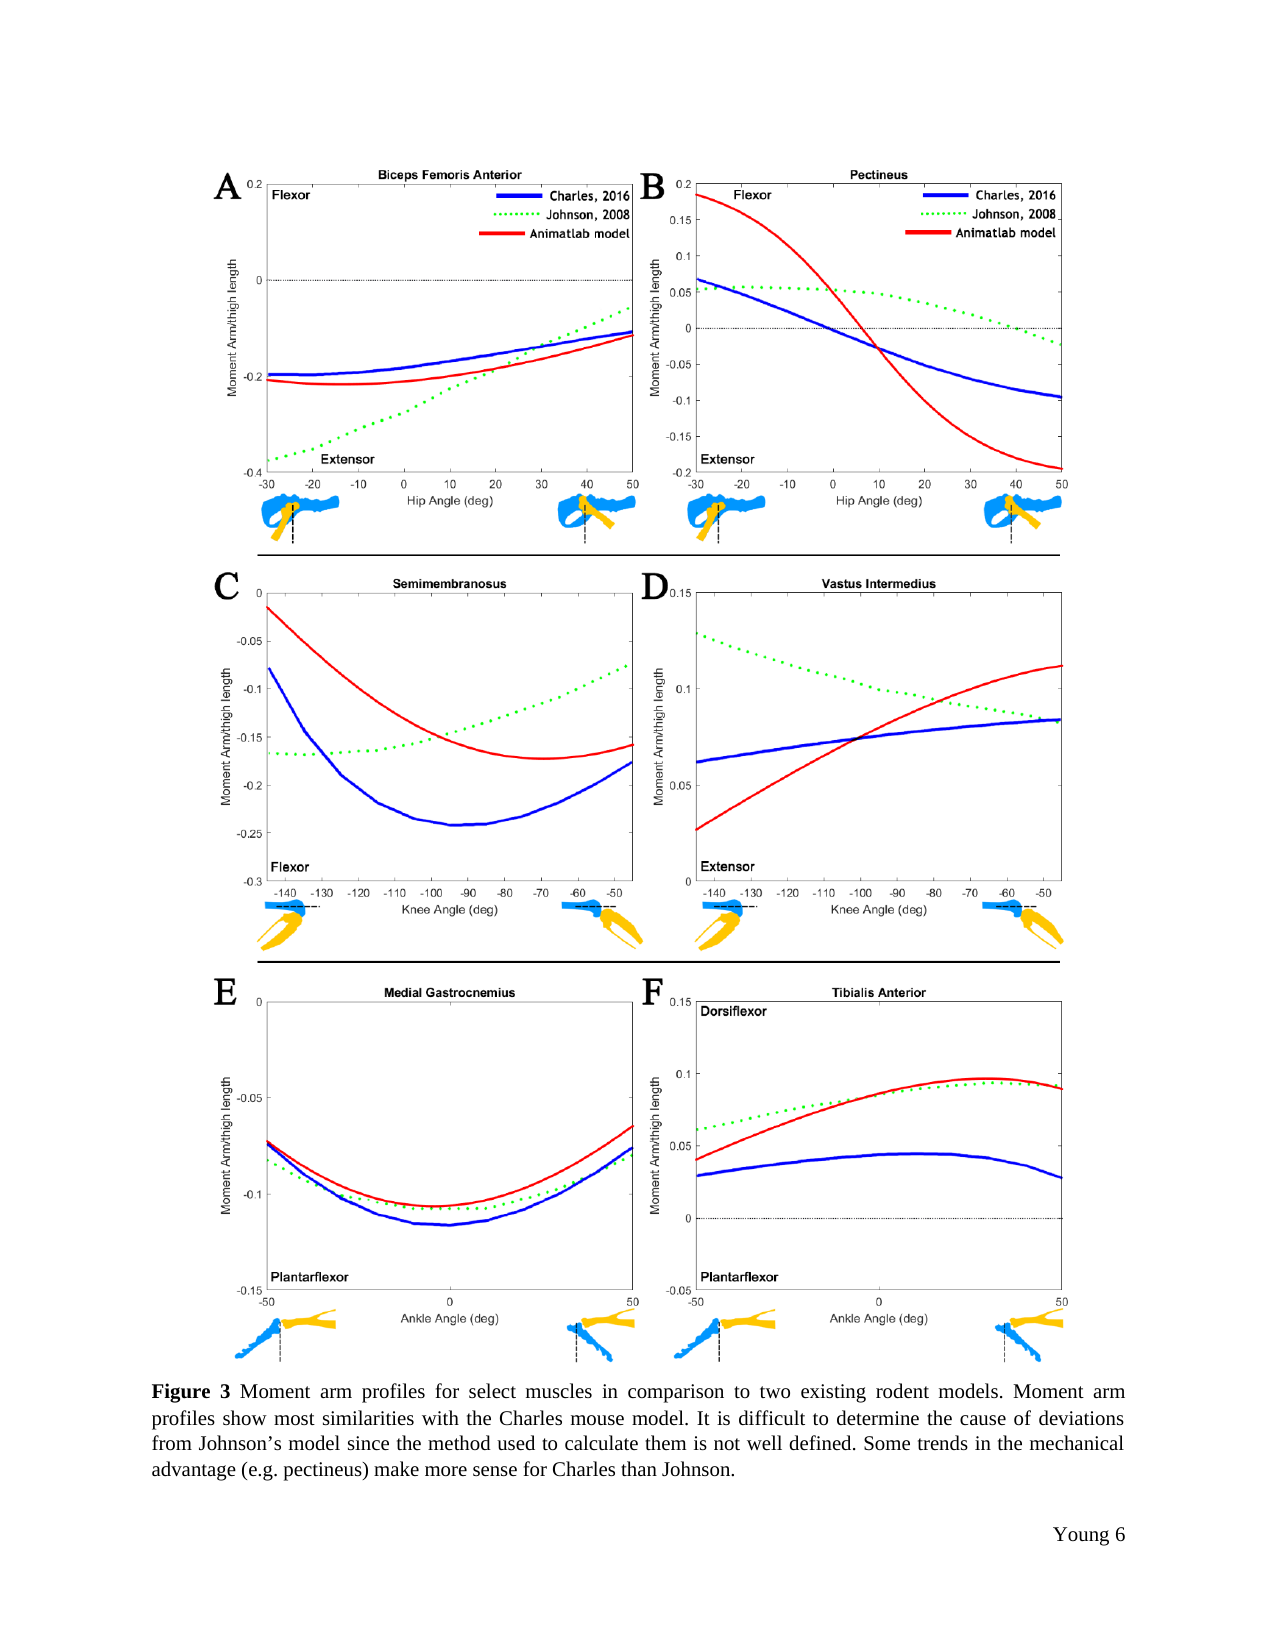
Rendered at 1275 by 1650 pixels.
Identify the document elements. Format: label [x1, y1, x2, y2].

picture [205, 157, 1080, 1379]
